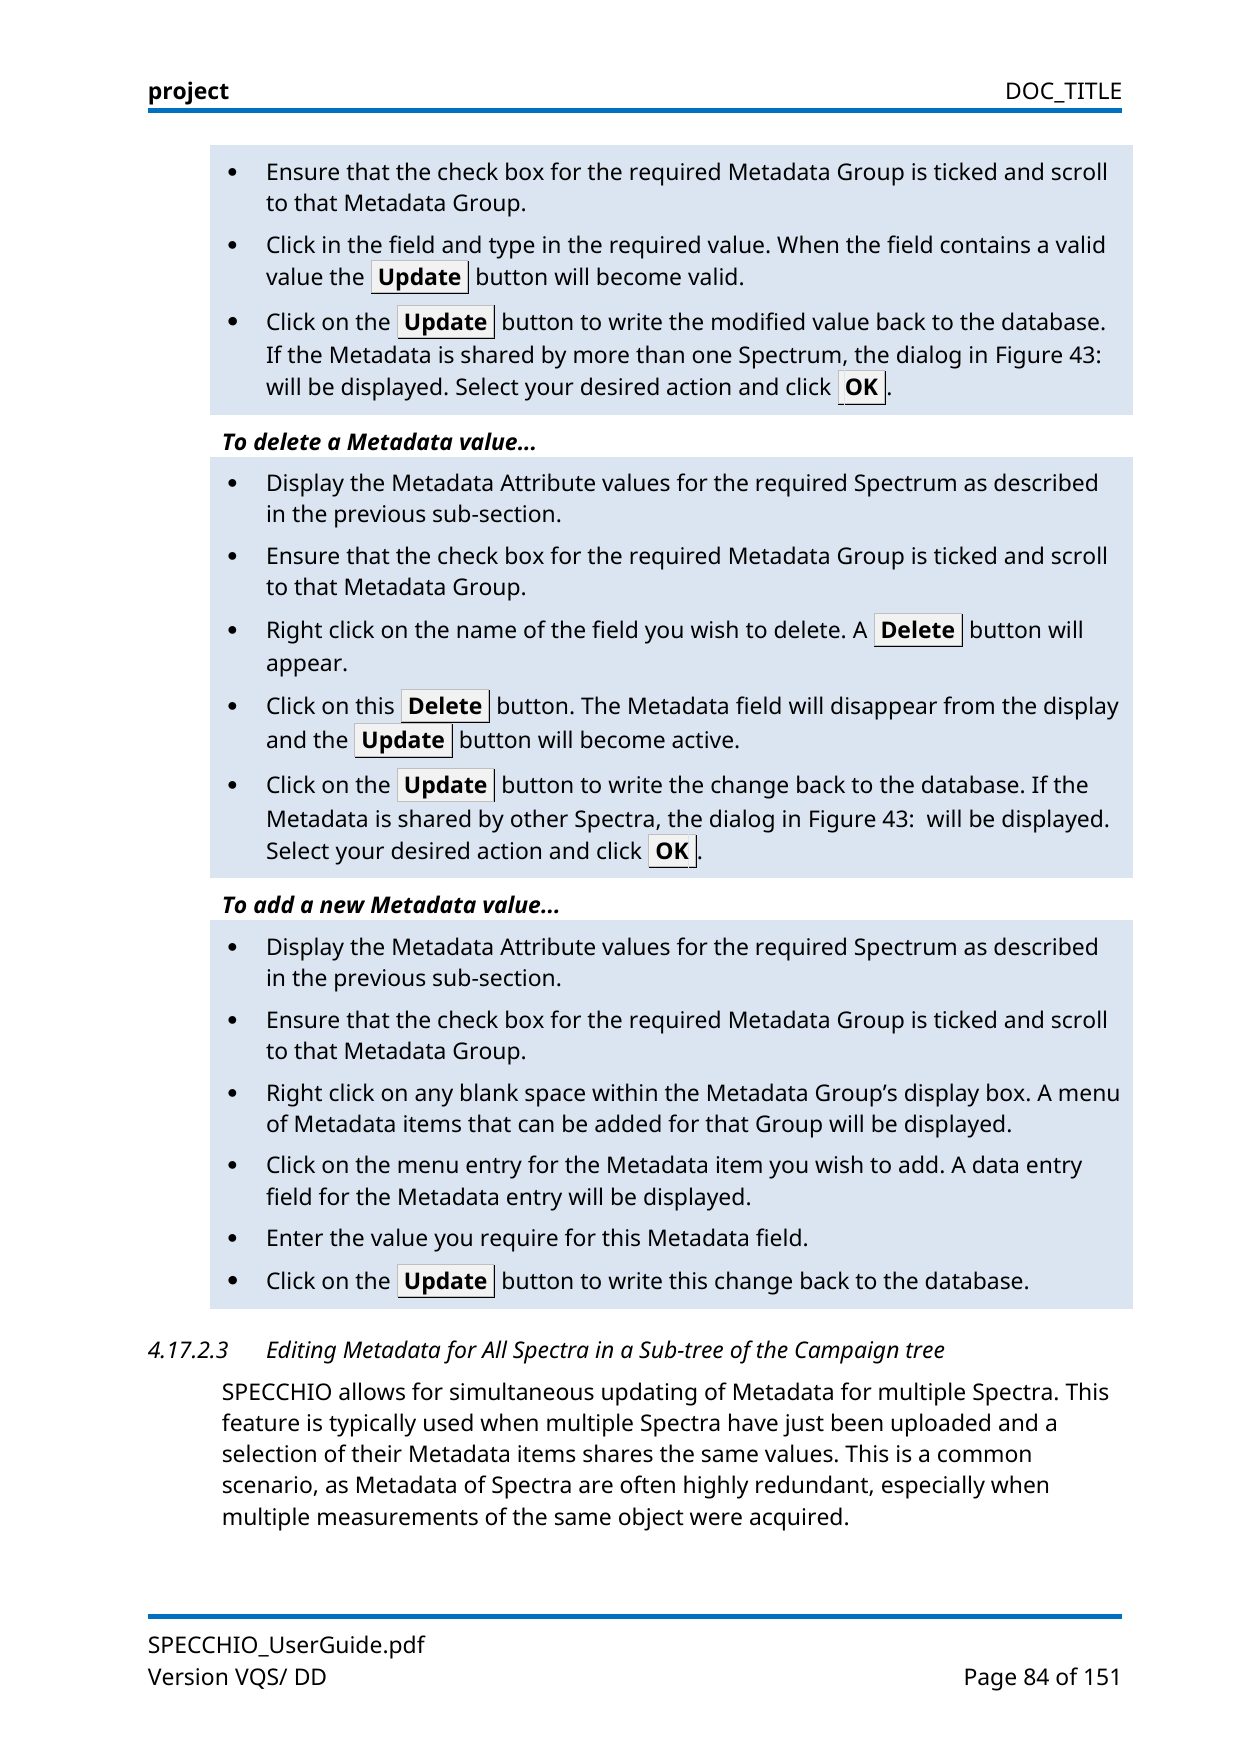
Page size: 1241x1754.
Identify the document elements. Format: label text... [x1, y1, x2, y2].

table_header Display the Metadata Attribute values for the required Spectrum as described in the previous sub-section. Ensure that the check box for the required Metadata Group is ticked and scroll to that Metadata Group. Right click on any blank space within the Metadata Group’s display box. A menu of Metadata items that can be added for that Group will be displayed. Click on the menu entry for the Metadata item you wish to add. A data entry field for the Metadata entry will be displayed. Enter the value you require for this Metadata field. Click on the Update button to write this change back to the database. [210, 920, 1133, 1309]
subtitle To add a new Metadata value... [222, 889, 1122, 920]
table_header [210, 145, 1133, 415]
text SPECCHIO allows for simultaneous updating of Metadata for multiple Spectra. This feature is typically used when multiple Spectra have just been uploaded and a selection of their Metadata items shares the same values. This is a common scenario, as Metadata of Spectra are often highly redundant, especially when multiple measurements of the same object were acquired. [222, 1375, 1122, 1532]
subtitle Editing Metadata for All Spectra in a Sub-tree of the Campaign tree [148, 1334, 1122, 1365]
subtitle To delete a Metadata value... [222, 425, 1122, 457]
table_header Display the Metadata Attribute values for the required Spectrum as described in the previous sub-section. Ensure that the check box for the required Metadata Group is ticked and scroll to that Metadata Group. Right click on the name of the field you wish to delete. A Delete button will appear. Click on this Delete button. The Metadata field will disappear from the display and the Update button will become active. Click on the Update button to write the change back to the database. If the Metadata is shared by other Spectra, the dialog in Figure 43: will be displayed. Select your desired action and click OK . [210, 457, 1133, 878]
